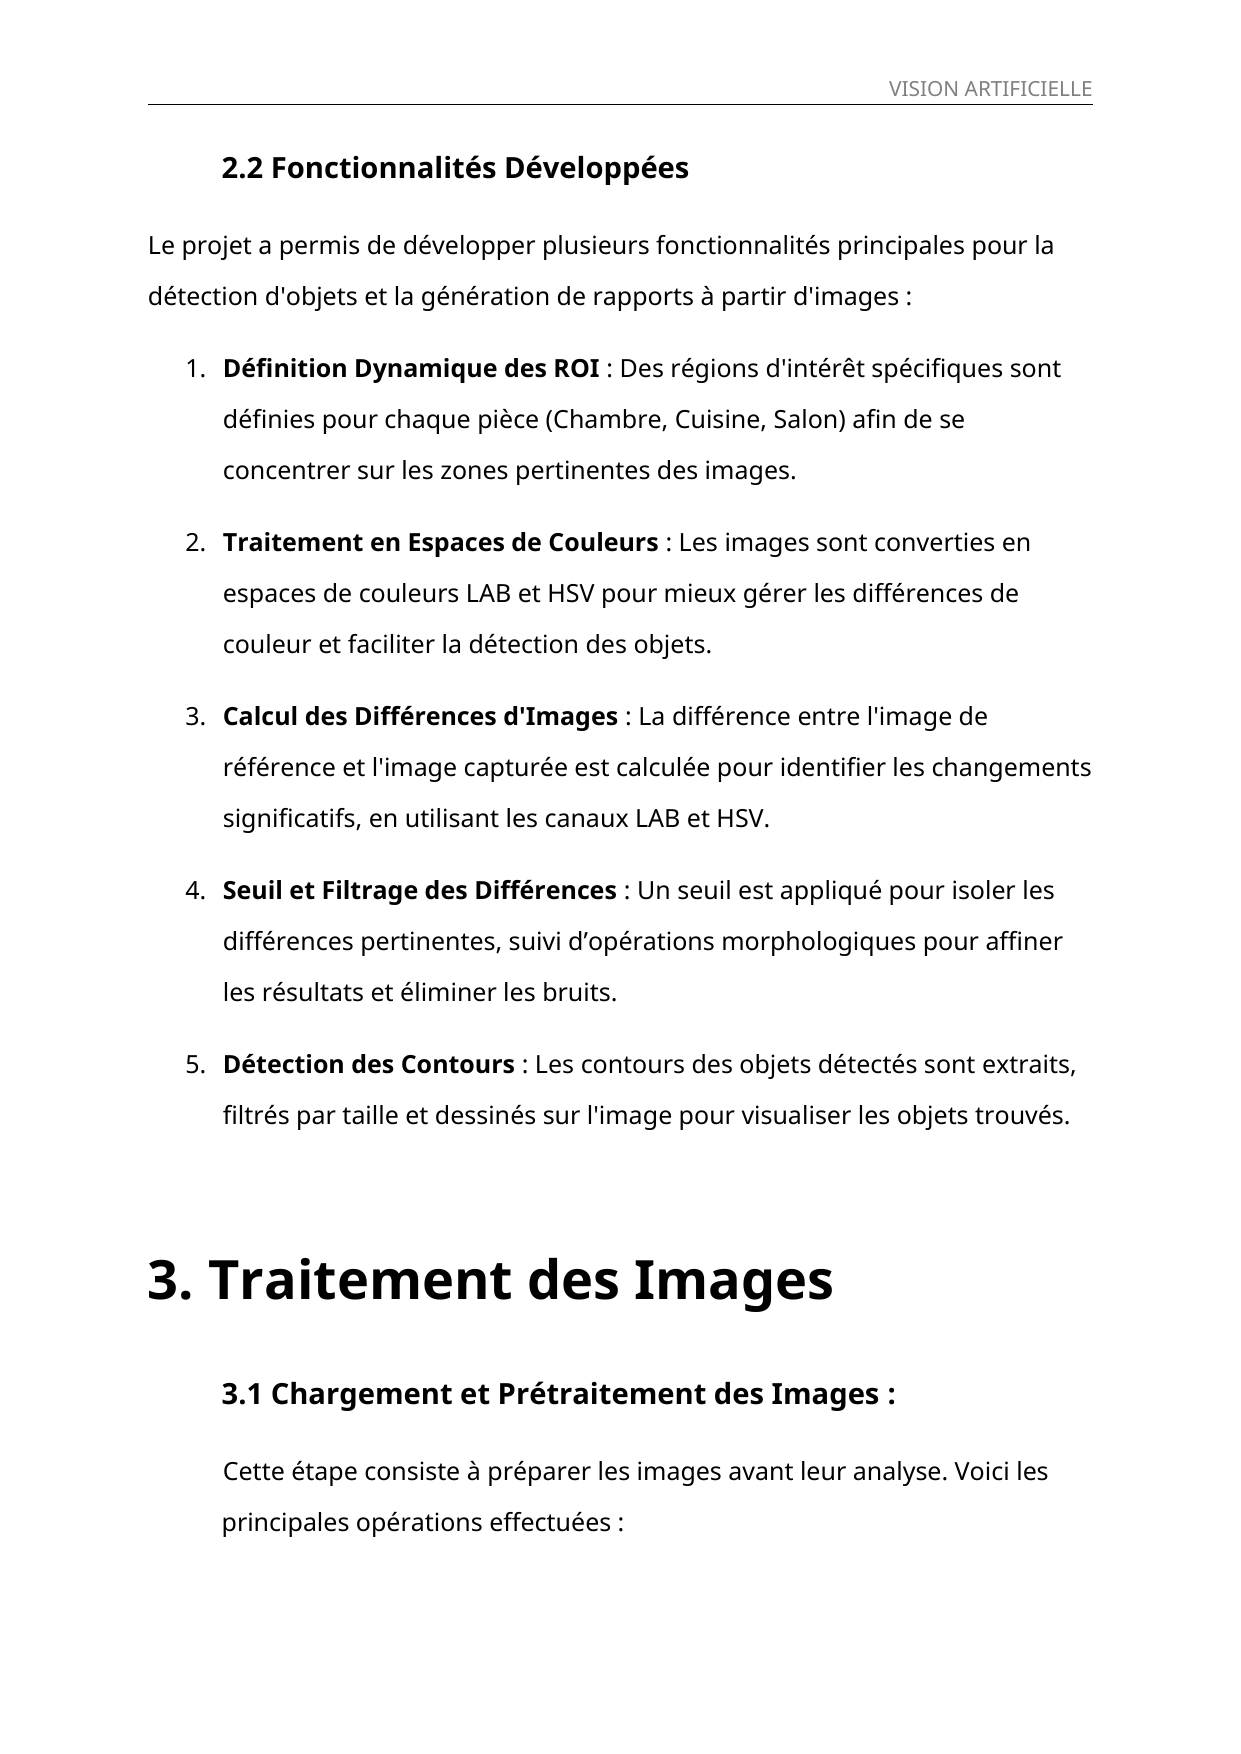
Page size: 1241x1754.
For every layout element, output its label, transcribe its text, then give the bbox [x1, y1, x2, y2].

text 3. Traitement des Images [148, 1241, 1093, 1315]
text Le projet a permis de développer plusieurs fonctionnalités principales pour la détection d'objets et la génération de rapports à partir d'images : [148, 228, 1093, 313]
list Calcul des Différences d'Images : La différence entre l'image de référence et l'image capturée est calculée pour identifier les changements significatifs, en utilisant les canaux LAB et HSV. [185, 699, 1093, 835]
list Détection des Contours : Les contours des objets détectés sont extraits, filtrés par taille et dessinés sur l'image pour visualiser les objets trouvés. [185, 1047, 1093, 1132]
list Traitement en Espaces de Couleurs : Les images sont converties en espaces de couleurs LAB et HSV pour mieux gérer les différences de couleur et faciliter la détection des objets. [185, 525, 1093, 661]
list Définition Dynamique des ROI : Des régions d'intérêt spécifiques sont définies pour chaque pièce (Chambre, Cuisine, Salon) afin de se concentrer sur les zones pertinentes des images. [185, 351, 1093, 487]
text Cette étape consiste à préparer les images avant leur analyse. Voici les principales opérations effectuées : [221, 1453, 1093, 1538]
text 3.1 Chargement et Prétraitement des Images : [148, 1373, 1093, 1413]
list Seuil et Filtrage des Différences : Un seuil est appliqué pour isoler les différences pertinentes, suivi d’opérations morphologiques pour affiner les résultats et éliminer les bruits. [185, 873, 1093, 1009]
text 2.2 Fonctionnalités Développées [148, 148, 1093, 187]
